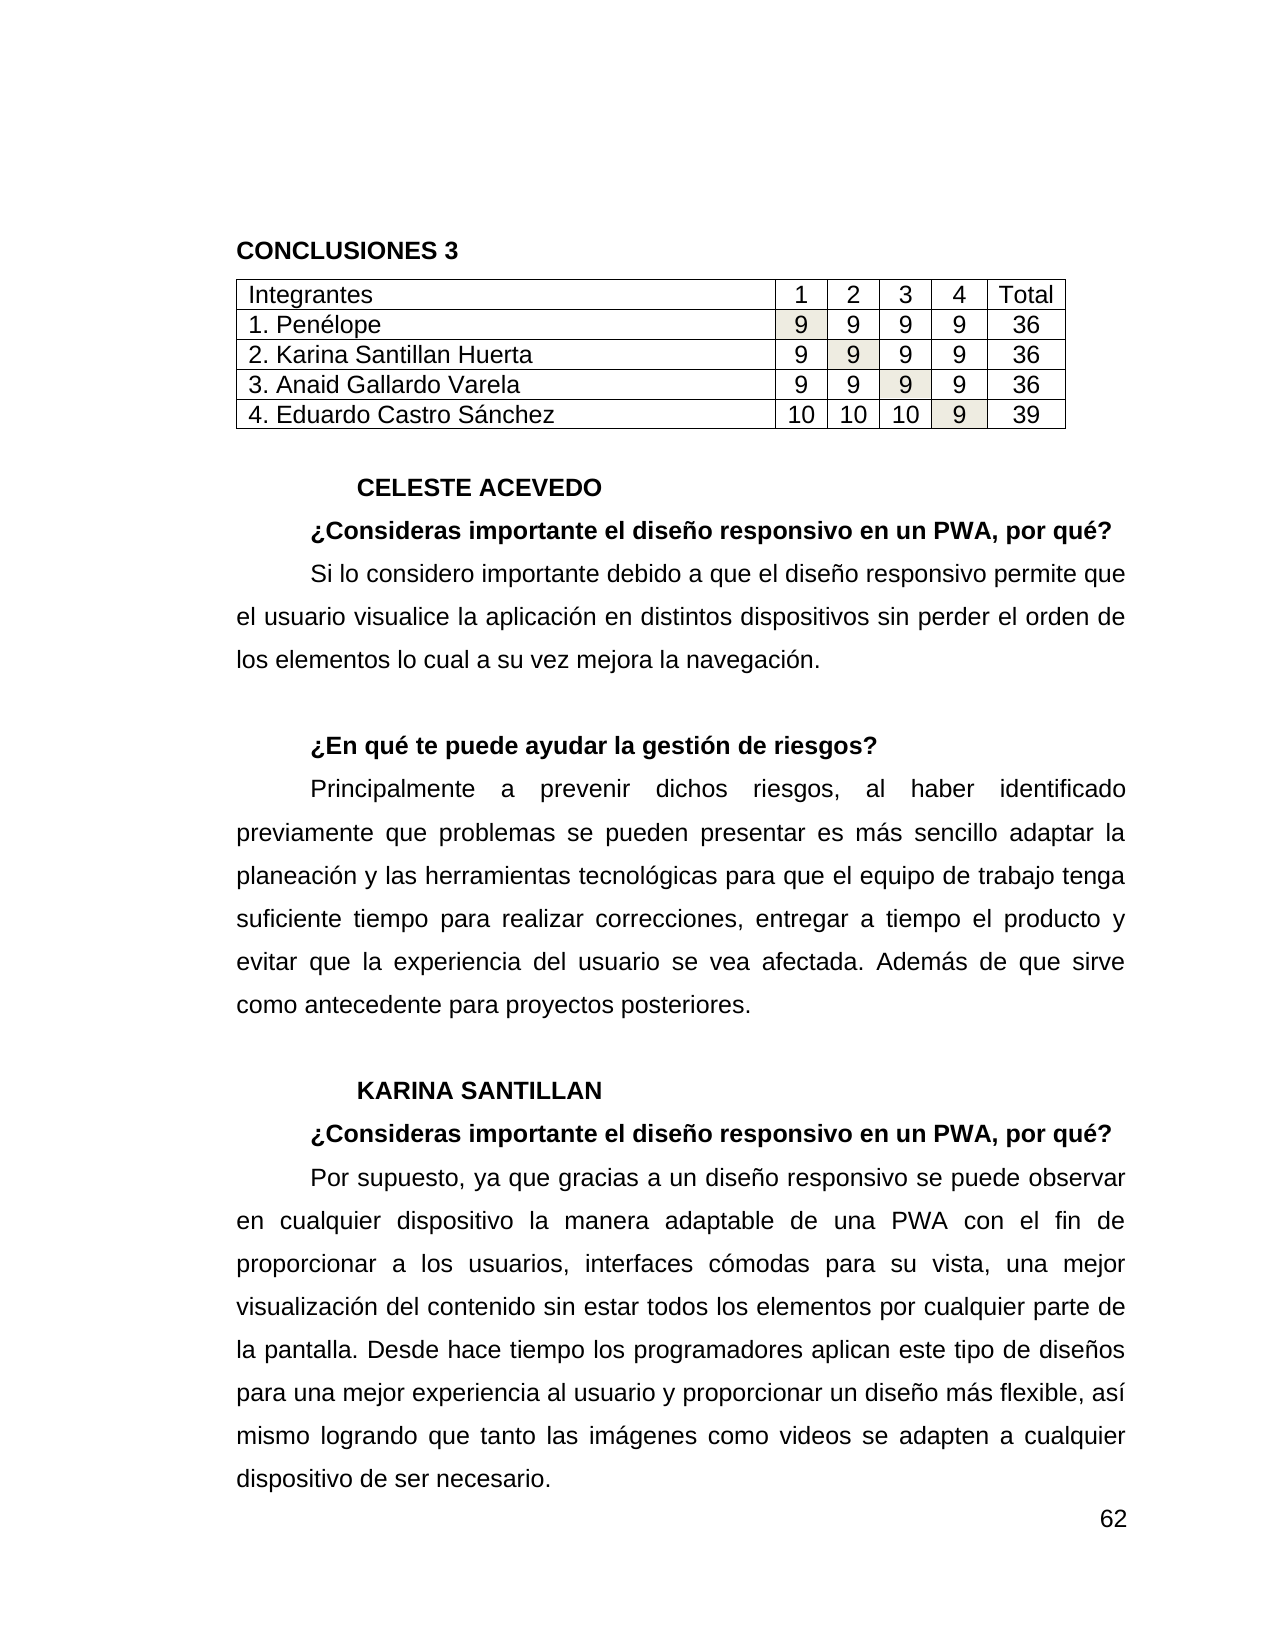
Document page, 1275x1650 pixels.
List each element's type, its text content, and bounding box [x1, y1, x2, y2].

table_cell 36 [988, 370, 1065, 398]
table_cell 9 [932, 310, 987, 339]
table_cell 9 [880, 310, 931, 339]
list Celeste Acevedo [357, 472, 1127, 501]
table_cell 9 [776, 340, 827, 369]
table_cell 9 [932, 370, 987, 398]
table_header Integrantes [237, 280, 775, 309]
text ¿Consideras importante el diseño responsivo en un PWA, por qué? [236, 516, 1127, 544]
table_header Total [988, 280, 1065, 309]
table_cell 9 [932, 400, 987, 428]
subtitle CONCLUSIONES 3 [236, 236, 1127, 265]
table_cell 9 [828, 340, 879, 369]
table_cell 9 [828, 310, 879, 339]
table_cell 1. Penélope [237, 310, 775, 339]
text ¿Consideras importante el diseño responsivo en un PWA, por qué? [236, 1119, 1127, 1148]
table_cell 9 [880, 370, 931, 398]
table_cell 36 [988, 310, 1065, 339]
table_cell 39 [988, 400, 1065, 428]
table_cell 9 [932, 340, 987, 369]
table_cell 9 [776, 310, 827, 339]
table_header 4 [932, 280, 987, 309]
table_cell 9 [880, 340, 931, 369]
table_cell 9 [828, 370, 879, 398]
table_cell 10 [828, 400, 879, 428]
table_cell 36 [988, 340, 1065, 369]
table_cell 9 [776, 370, 827, 398]
table_cell 3. Anaid Gallardo Varela [237, 370, 775, 398]
table_header 2 [828, 280, 879, 309]
table_cell 10 [880, 400, 931, 428]
table_header 1 [776, 280, 827, 309]
table_cell 2. Karina Santillan Huerta [237, 340, 775, 369]
table_cell 10 [776, 400, 827, 428]
text Por supuesto, ya que gracias a un diseño responsivo se puede observar en cualquier dispositivo la manera adaptable de una PWA con el fin de proporcionar a los usuarios, interfaces cómodas para su vista, una mejor visualización del contenido sin estar todos los elementos por cualquier parte de la pantalla. Desde hace tiempo los programadores aplican este tipo de diseños para una mejor experiencia al usuario y proporcionar un diseño más flexible, así mismo logrando que tanto las imágenes como videos se adapten a cualquier dispositivo de ser necesario. [236, 1162, 1127, 1493]
text Principalmente a prevenir dichos riesgos, al haber identificado previamente que problemas se pueden presentar es más sencillo adaptar la planeación y las herramientas tecnológicas para que el equipo de trabajo tenga suficiente tiempo para realizar correcciones, entregar a tiempo el producto y evitar que la experiencia del usuario se vea afectada. Además de que sirve como antecedente para proyectos posteriores. [236, 774, 1127, 1019]
list Karina Santillan [357, 1076, 1127, 1105]
table_cell 4. Eduardo Castro Sánchez [237, 400, 775, 428]
text Si lo considero importante debido a que el diseño responsivo permite que el usuario visualice la aplicación en distintos dispositivos sin perder el orden de los elementos lo cual a su vez mejora la navegación. [236, 559, 1127, 674]
table_header 3 [880, 280, 931, 309]
text ¿En qué te puede ayudar la gestión de riesgos? [236, 731, 1127, 760]
